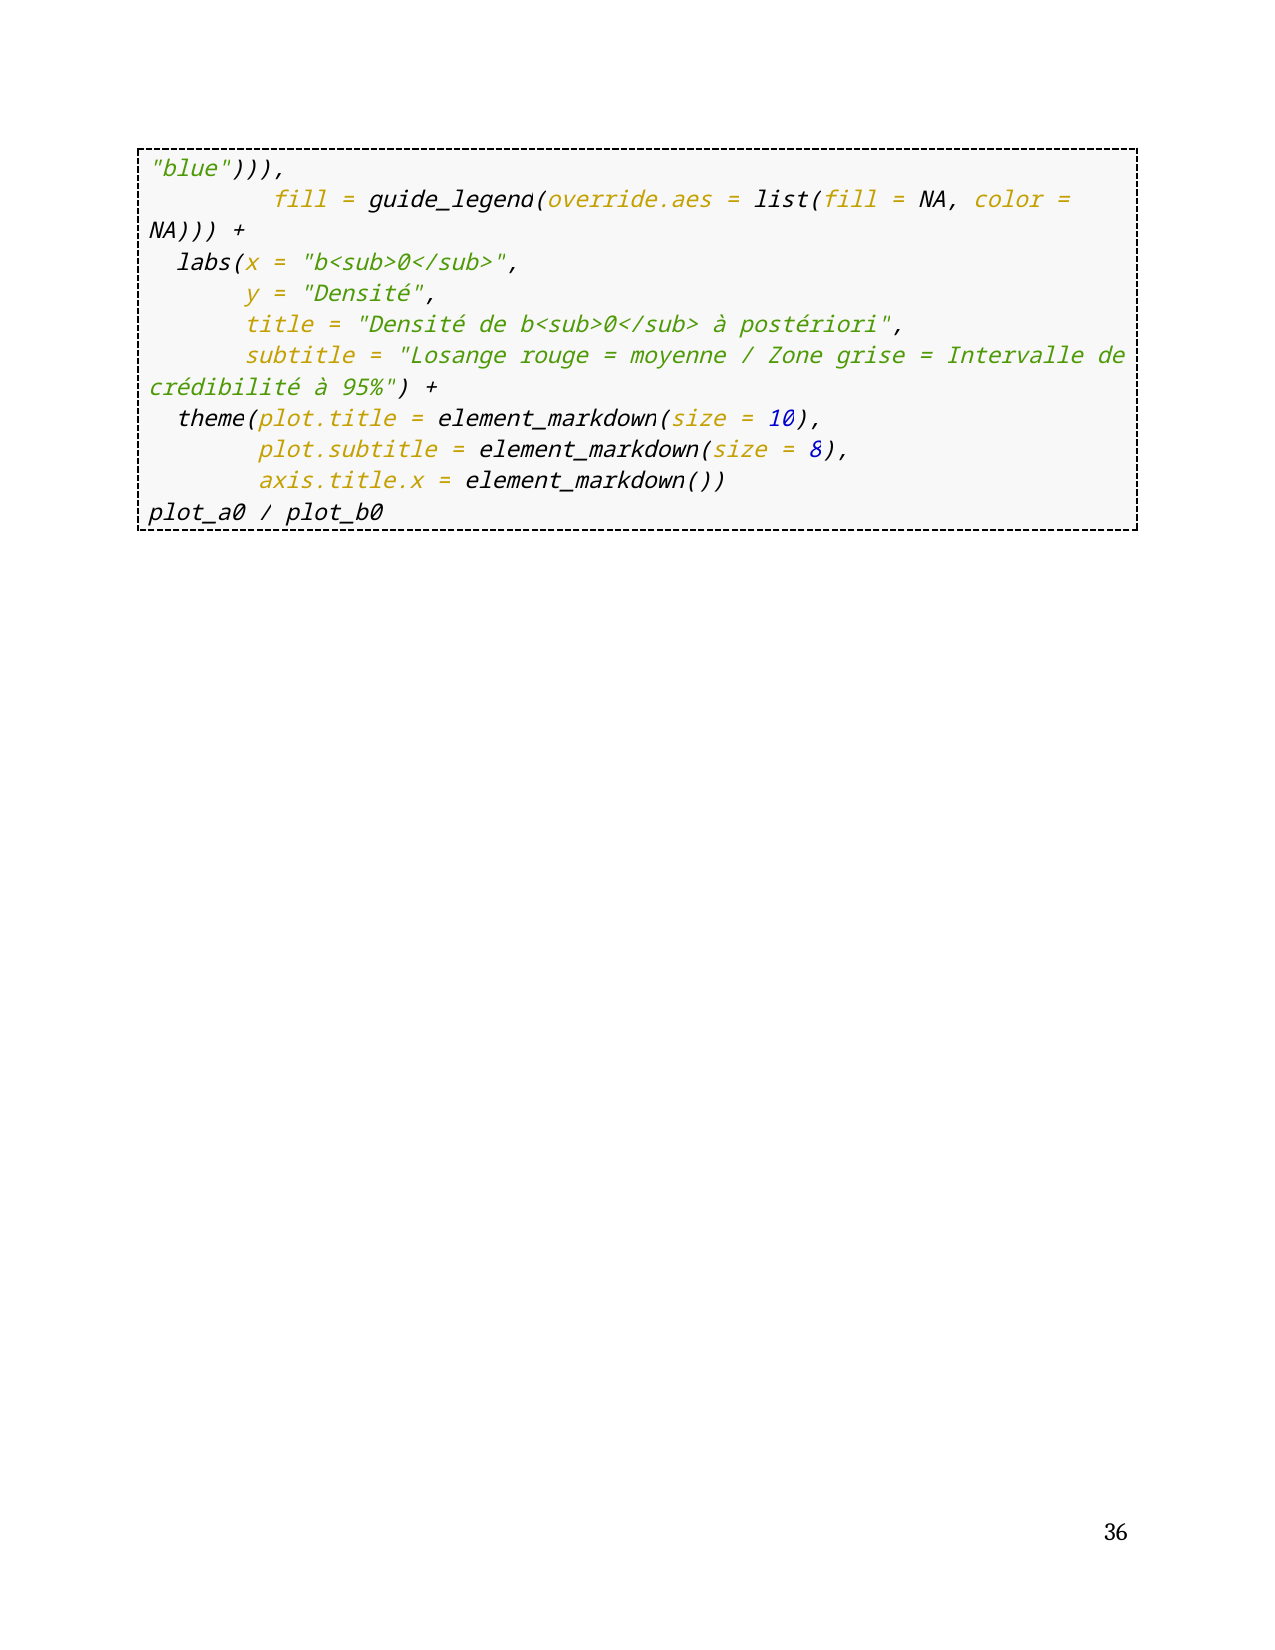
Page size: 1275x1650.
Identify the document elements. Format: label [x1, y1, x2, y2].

text [137, 148, 1138, 531]
